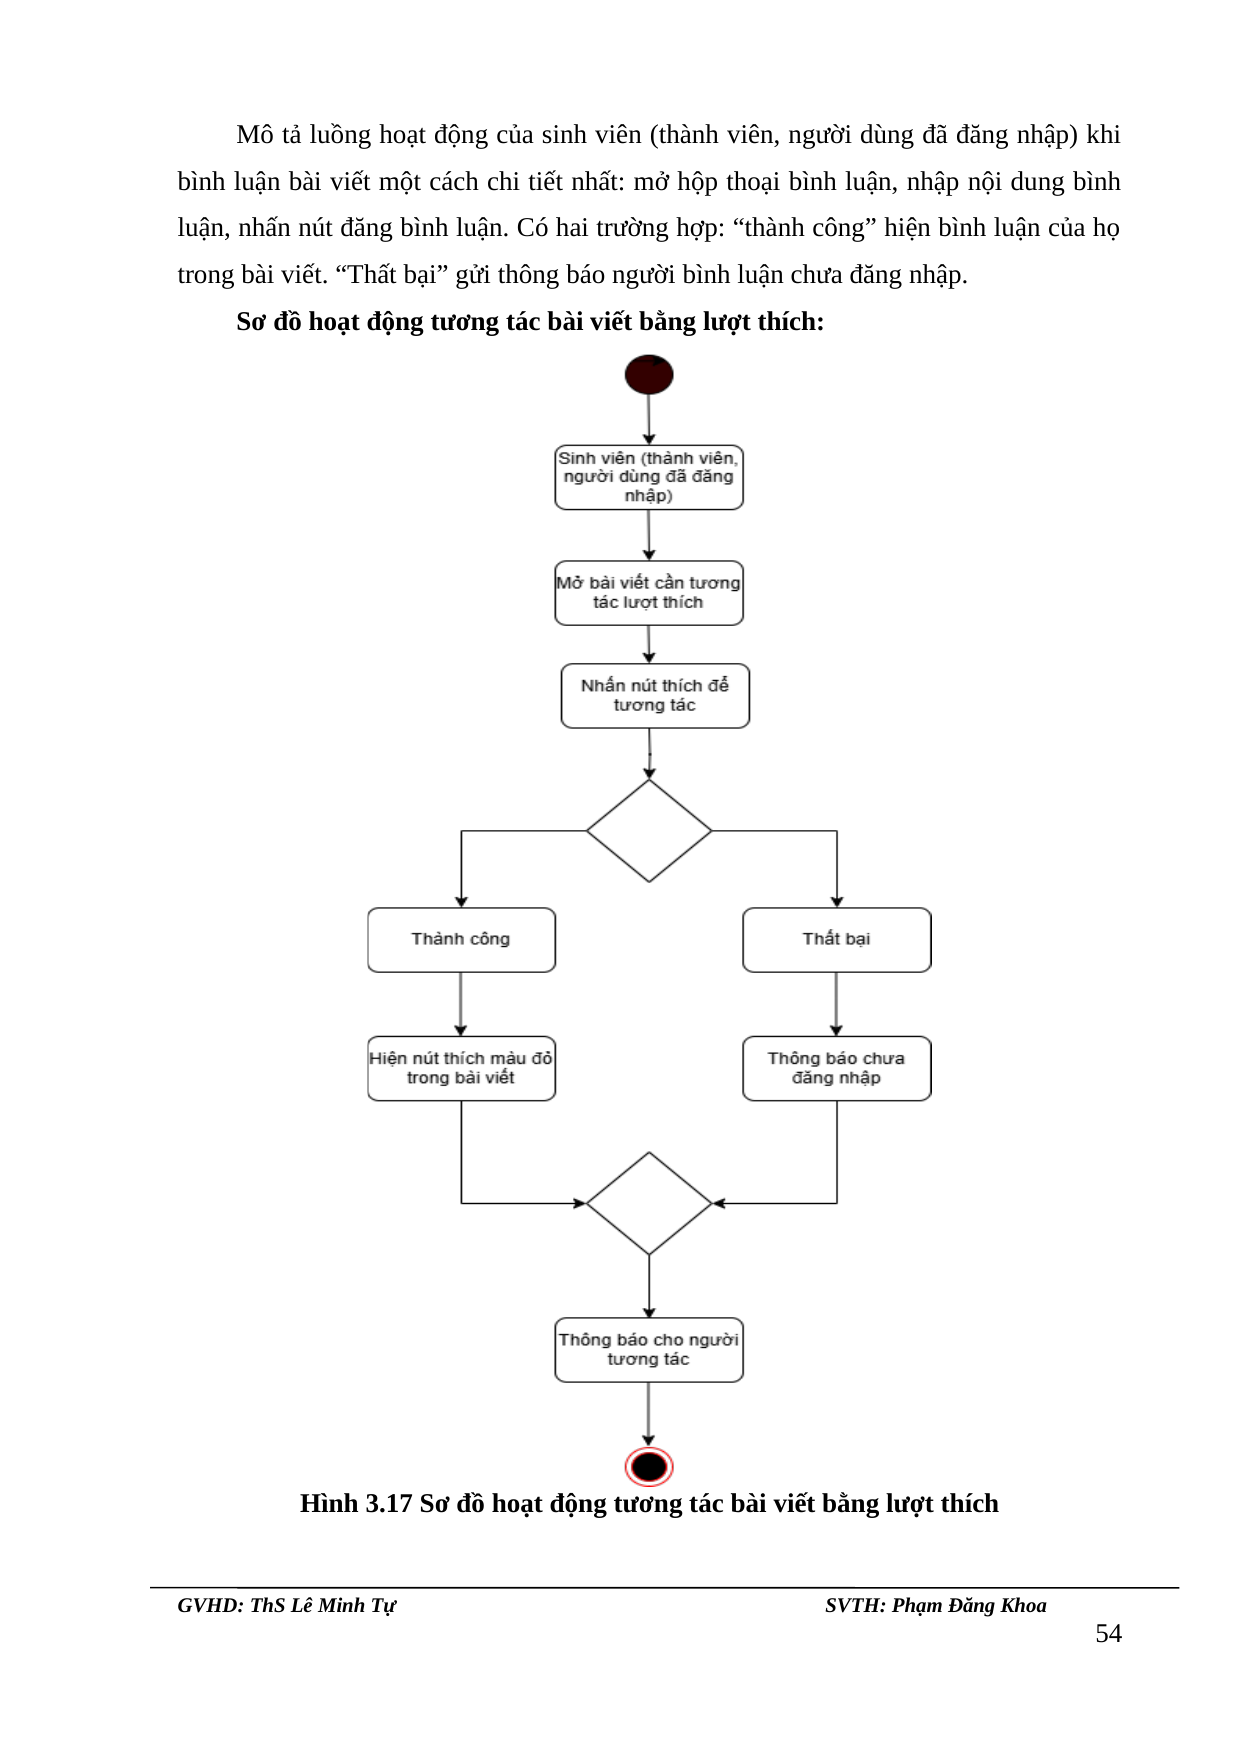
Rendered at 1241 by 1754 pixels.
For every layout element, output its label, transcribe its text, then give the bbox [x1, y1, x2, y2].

picture [367, 351, 932, 1487]
text Sơ đồ hoạt động tương tác bài viết bằng lượt thích: [177, 305, 1122, 336]
text Mô tả luồng hoạt động của sinh viên (thành viên, người dùng đã đăng nhập) khi bình luận bài viết một cách chi tiết nhất: mở hộp thoại bình luận, nhập nội dung bình luận, nhấn nút đăng bình luận. Có hai trường hợp: “thành công” hiện bình luận của họ trong bài viết. “Thất bại” gửi thông báo người bình luận chưa đăng nhập. [177, 118, 1122, 289]
